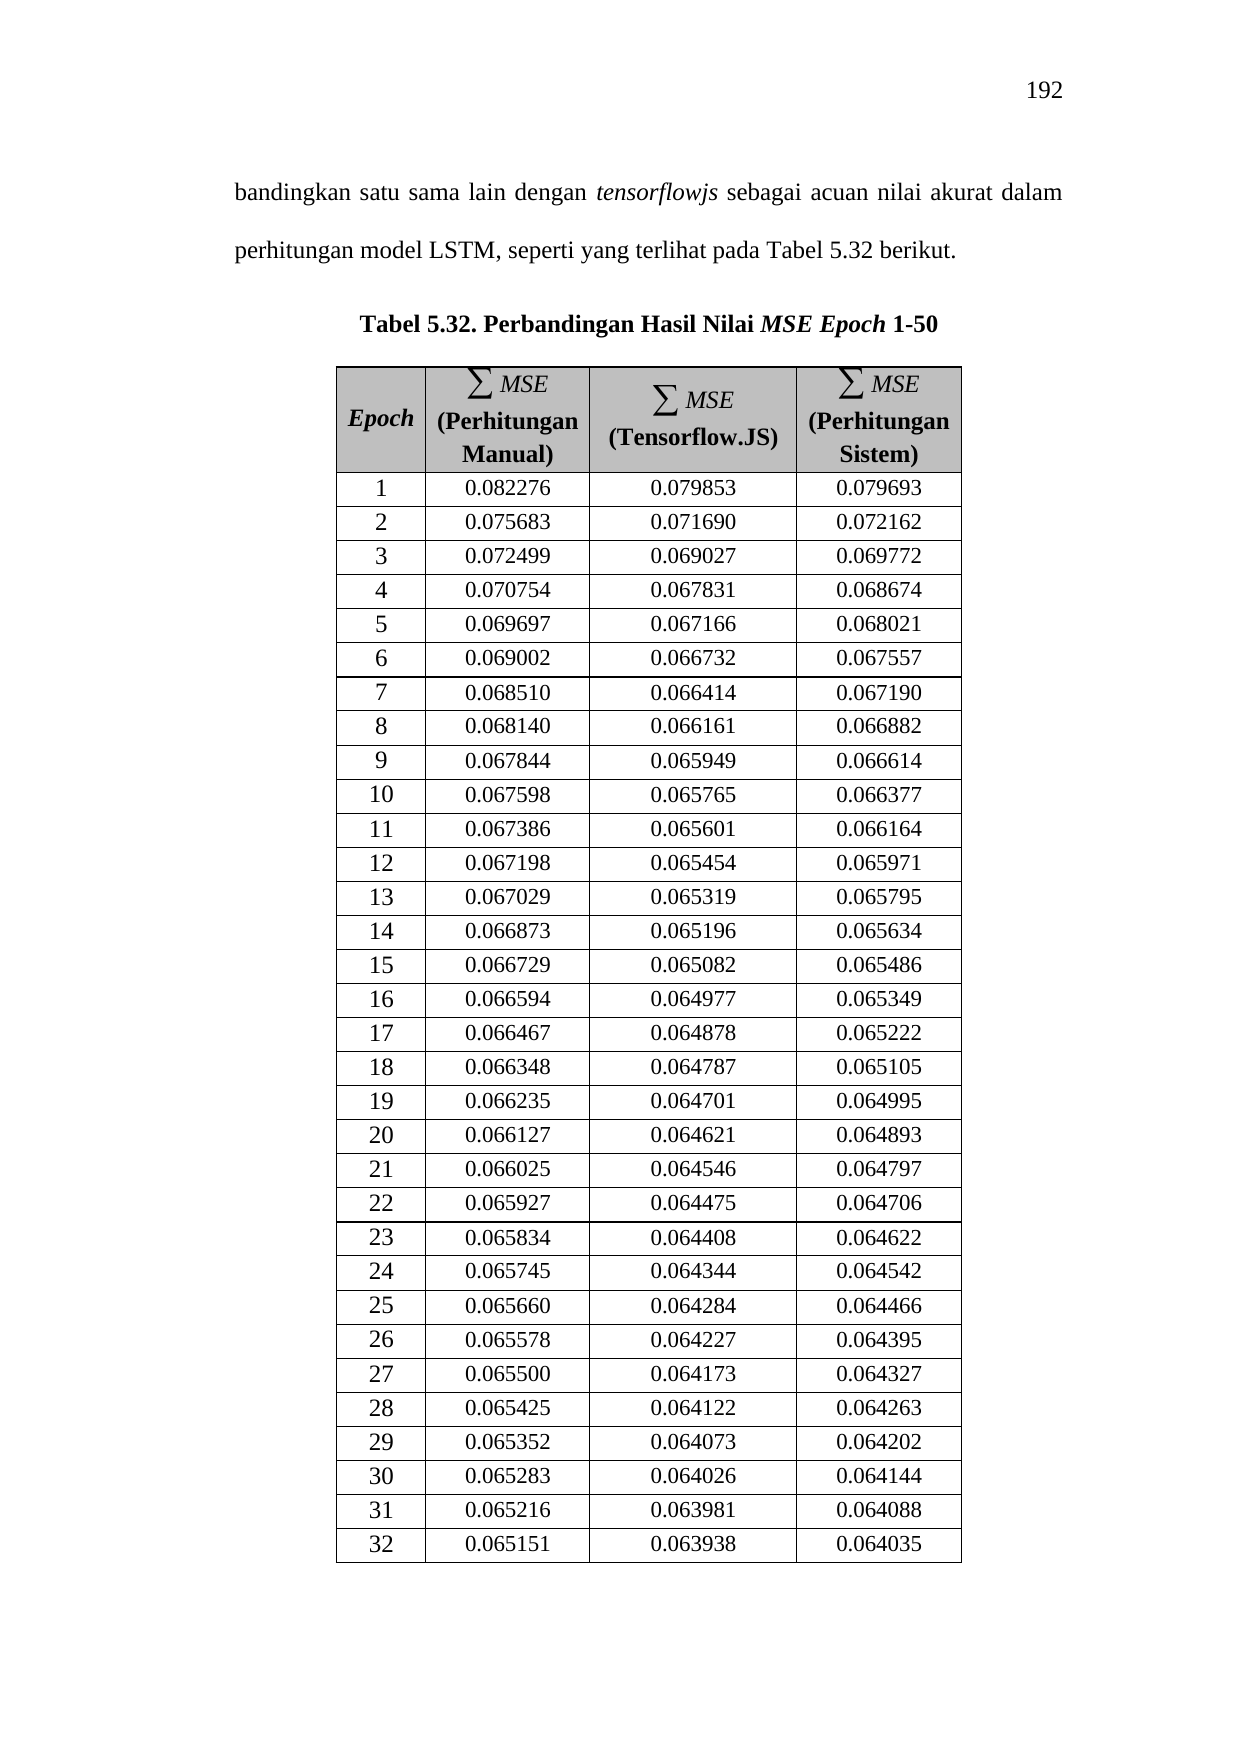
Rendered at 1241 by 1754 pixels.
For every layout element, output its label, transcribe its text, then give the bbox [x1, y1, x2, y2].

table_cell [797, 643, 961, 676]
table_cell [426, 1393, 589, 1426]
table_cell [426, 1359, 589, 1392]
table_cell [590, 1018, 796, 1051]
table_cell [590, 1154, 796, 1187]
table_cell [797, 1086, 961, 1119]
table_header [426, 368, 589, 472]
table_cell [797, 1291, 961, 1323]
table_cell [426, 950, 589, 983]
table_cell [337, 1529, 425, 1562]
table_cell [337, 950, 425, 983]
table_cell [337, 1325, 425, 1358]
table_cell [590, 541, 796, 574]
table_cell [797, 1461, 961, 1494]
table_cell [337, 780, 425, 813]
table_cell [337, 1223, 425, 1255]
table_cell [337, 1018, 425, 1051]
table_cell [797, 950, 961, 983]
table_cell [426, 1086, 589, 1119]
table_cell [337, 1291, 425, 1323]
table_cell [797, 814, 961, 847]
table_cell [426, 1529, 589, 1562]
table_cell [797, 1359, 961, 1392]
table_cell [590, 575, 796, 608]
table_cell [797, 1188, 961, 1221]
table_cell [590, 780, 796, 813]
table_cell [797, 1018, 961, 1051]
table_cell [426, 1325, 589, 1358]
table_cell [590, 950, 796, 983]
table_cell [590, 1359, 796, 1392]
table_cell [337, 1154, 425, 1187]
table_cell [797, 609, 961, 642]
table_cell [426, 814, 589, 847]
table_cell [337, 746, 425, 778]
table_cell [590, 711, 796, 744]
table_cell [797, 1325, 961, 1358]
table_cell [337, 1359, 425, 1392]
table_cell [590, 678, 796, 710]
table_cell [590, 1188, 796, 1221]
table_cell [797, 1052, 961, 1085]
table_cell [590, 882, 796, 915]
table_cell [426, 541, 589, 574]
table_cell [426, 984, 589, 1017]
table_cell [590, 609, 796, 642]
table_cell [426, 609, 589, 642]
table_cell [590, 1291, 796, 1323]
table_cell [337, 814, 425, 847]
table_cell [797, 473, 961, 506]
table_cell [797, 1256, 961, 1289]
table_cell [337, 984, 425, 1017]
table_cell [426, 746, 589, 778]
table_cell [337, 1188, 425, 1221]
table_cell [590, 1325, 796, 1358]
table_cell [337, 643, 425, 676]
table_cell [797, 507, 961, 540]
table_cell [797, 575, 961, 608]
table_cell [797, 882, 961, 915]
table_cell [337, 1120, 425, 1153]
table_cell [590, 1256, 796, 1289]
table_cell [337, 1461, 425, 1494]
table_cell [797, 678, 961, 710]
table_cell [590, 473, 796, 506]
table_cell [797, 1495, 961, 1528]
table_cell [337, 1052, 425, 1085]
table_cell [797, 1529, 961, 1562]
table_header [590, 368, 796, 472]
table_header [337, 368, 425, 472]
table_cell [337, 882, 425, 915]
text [234, 177, 1063, 263]
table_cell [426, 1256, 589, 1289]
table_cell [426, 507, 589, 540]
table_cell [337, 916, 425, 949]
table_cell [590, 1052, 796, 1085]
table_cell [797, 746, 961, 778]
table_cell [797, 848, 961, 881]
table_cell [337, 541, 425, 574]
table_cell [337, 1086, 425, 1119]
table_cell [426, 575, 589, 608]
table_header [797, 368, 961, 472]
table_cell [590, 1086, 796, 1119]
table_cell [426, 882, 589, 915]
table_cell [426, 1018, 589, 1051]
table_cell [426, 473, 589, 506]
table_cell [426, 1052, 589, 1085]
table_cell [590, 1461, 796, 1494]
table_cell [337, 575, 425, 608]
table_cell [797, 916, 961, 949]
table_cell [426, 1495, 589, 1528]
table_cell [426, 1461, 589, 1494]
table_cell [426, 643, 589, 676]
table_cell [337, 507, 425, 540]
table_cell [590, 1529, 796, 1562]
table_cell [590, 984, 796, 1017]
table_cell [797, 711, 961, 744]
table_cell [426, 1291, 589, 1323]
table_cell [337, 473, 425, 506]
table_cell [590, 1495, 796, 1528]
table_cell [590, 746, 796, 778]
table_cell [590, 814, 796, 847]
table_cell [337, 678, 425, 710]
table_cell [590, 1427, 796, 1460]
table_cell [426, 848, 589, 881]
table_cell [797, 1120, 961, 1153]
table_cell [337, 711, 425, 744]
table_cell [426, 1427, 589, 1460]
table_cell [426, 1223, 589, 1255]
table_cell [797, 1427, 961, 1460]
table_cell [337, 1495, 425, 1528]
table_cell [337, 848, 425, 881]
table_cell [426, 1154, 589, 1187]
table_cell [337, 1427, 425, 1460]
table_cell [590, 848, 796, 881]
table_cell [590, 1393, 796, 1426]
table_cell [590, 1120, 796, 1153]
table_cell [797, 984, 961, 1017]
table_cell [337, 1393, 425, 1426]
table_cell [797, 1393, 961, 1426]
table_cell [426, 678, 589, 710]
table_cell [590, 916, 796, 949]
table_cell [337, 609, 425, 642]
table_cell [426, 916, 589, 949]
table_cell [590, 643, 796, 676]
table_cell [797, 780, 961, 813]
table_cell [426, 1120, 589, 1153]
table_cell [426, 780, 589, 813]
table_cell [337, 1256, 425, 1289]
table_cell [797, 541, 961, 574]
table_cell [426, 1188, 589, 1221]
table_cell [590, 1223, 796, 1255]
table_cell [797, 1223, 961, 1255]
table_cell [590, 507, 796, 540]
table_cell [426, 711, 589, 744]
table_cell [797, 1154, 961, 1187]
